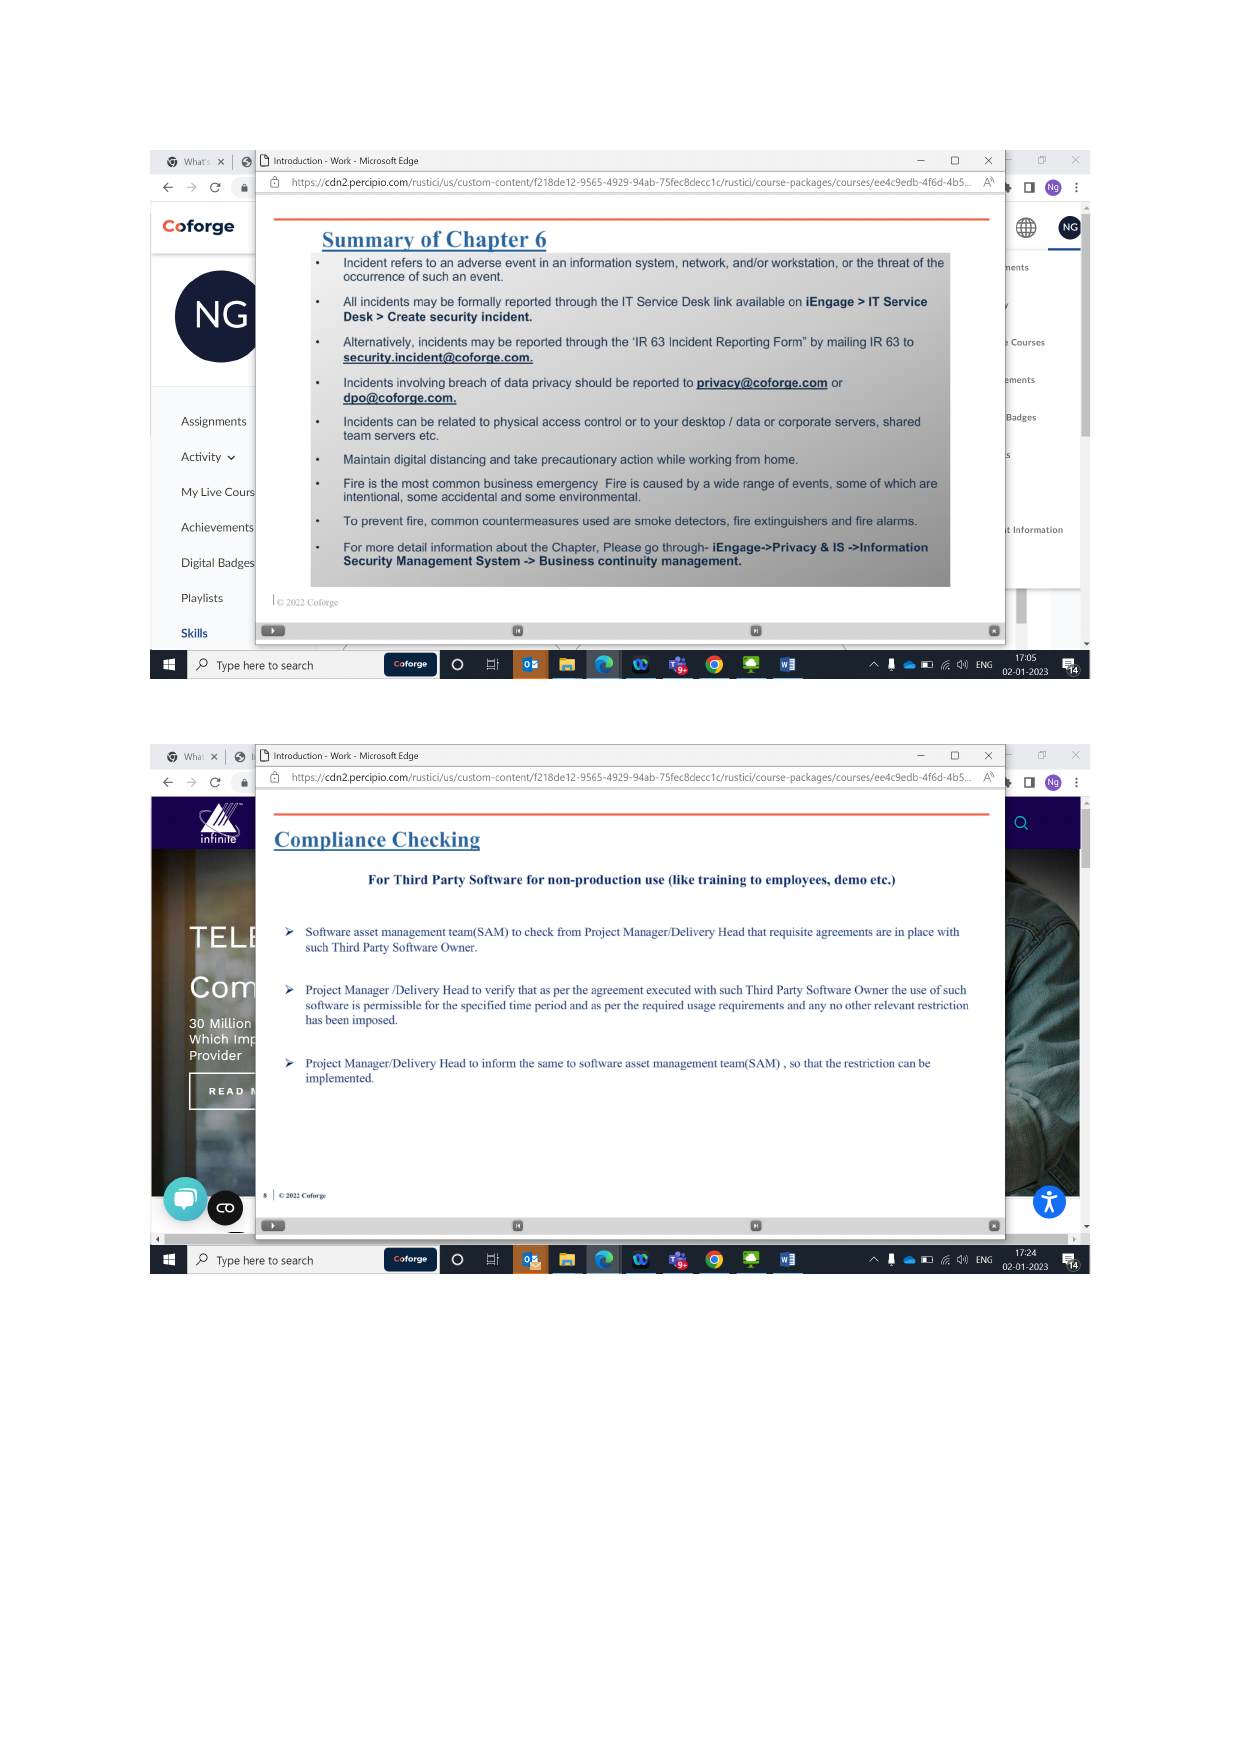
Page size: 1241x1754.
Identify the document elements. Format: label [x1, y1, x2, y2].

picture [150, 150, 1091, 679]
picture [150, 744, 1091, 1274]
